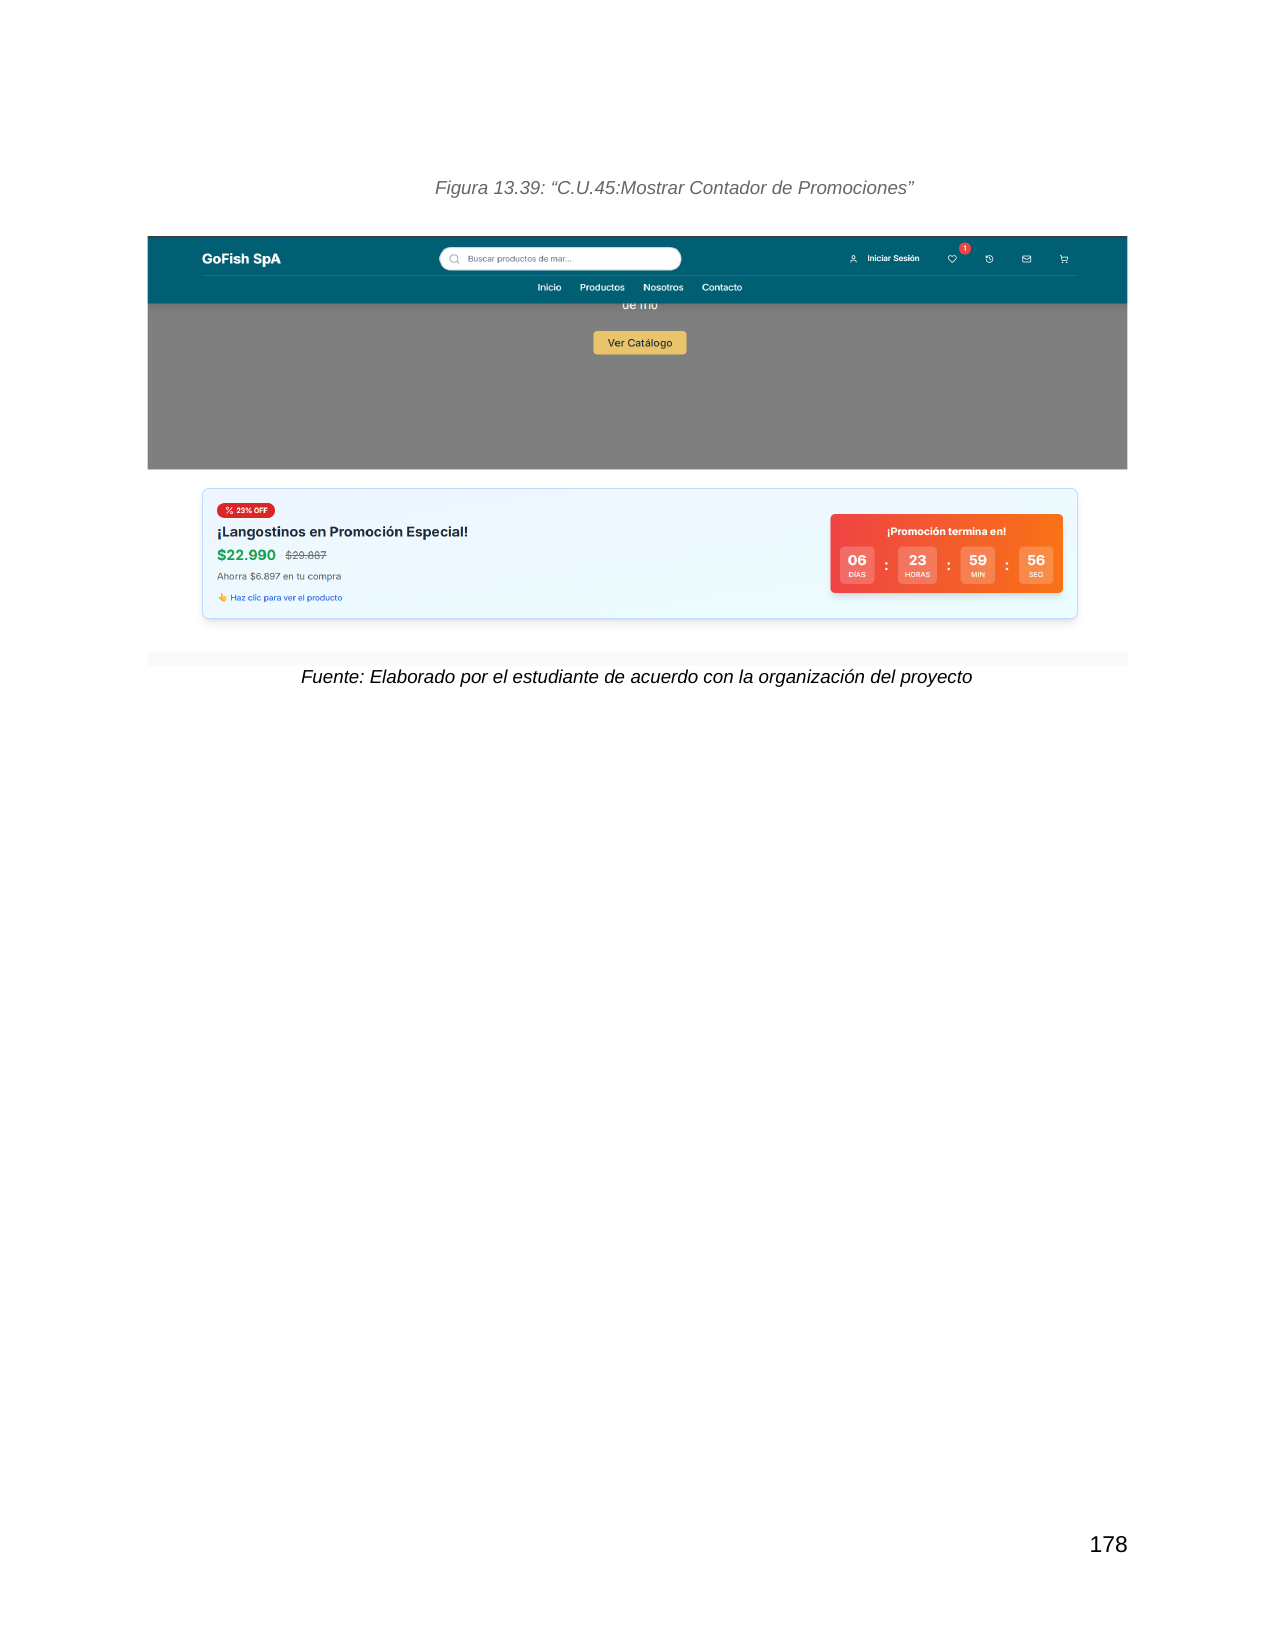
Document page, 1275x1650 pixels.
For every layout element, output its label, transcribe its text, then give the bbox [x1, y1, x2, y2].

text Fuente: Elaborado por el estudiante de acuerdo con la organización del proyecto [148, 666, 1127, 688]
subtitle Figura 13.39: “C.U.45:Mostrar Contador de Promociones” [223, 177, 1127, 198]
picture [147, 236, 1128, 666]
